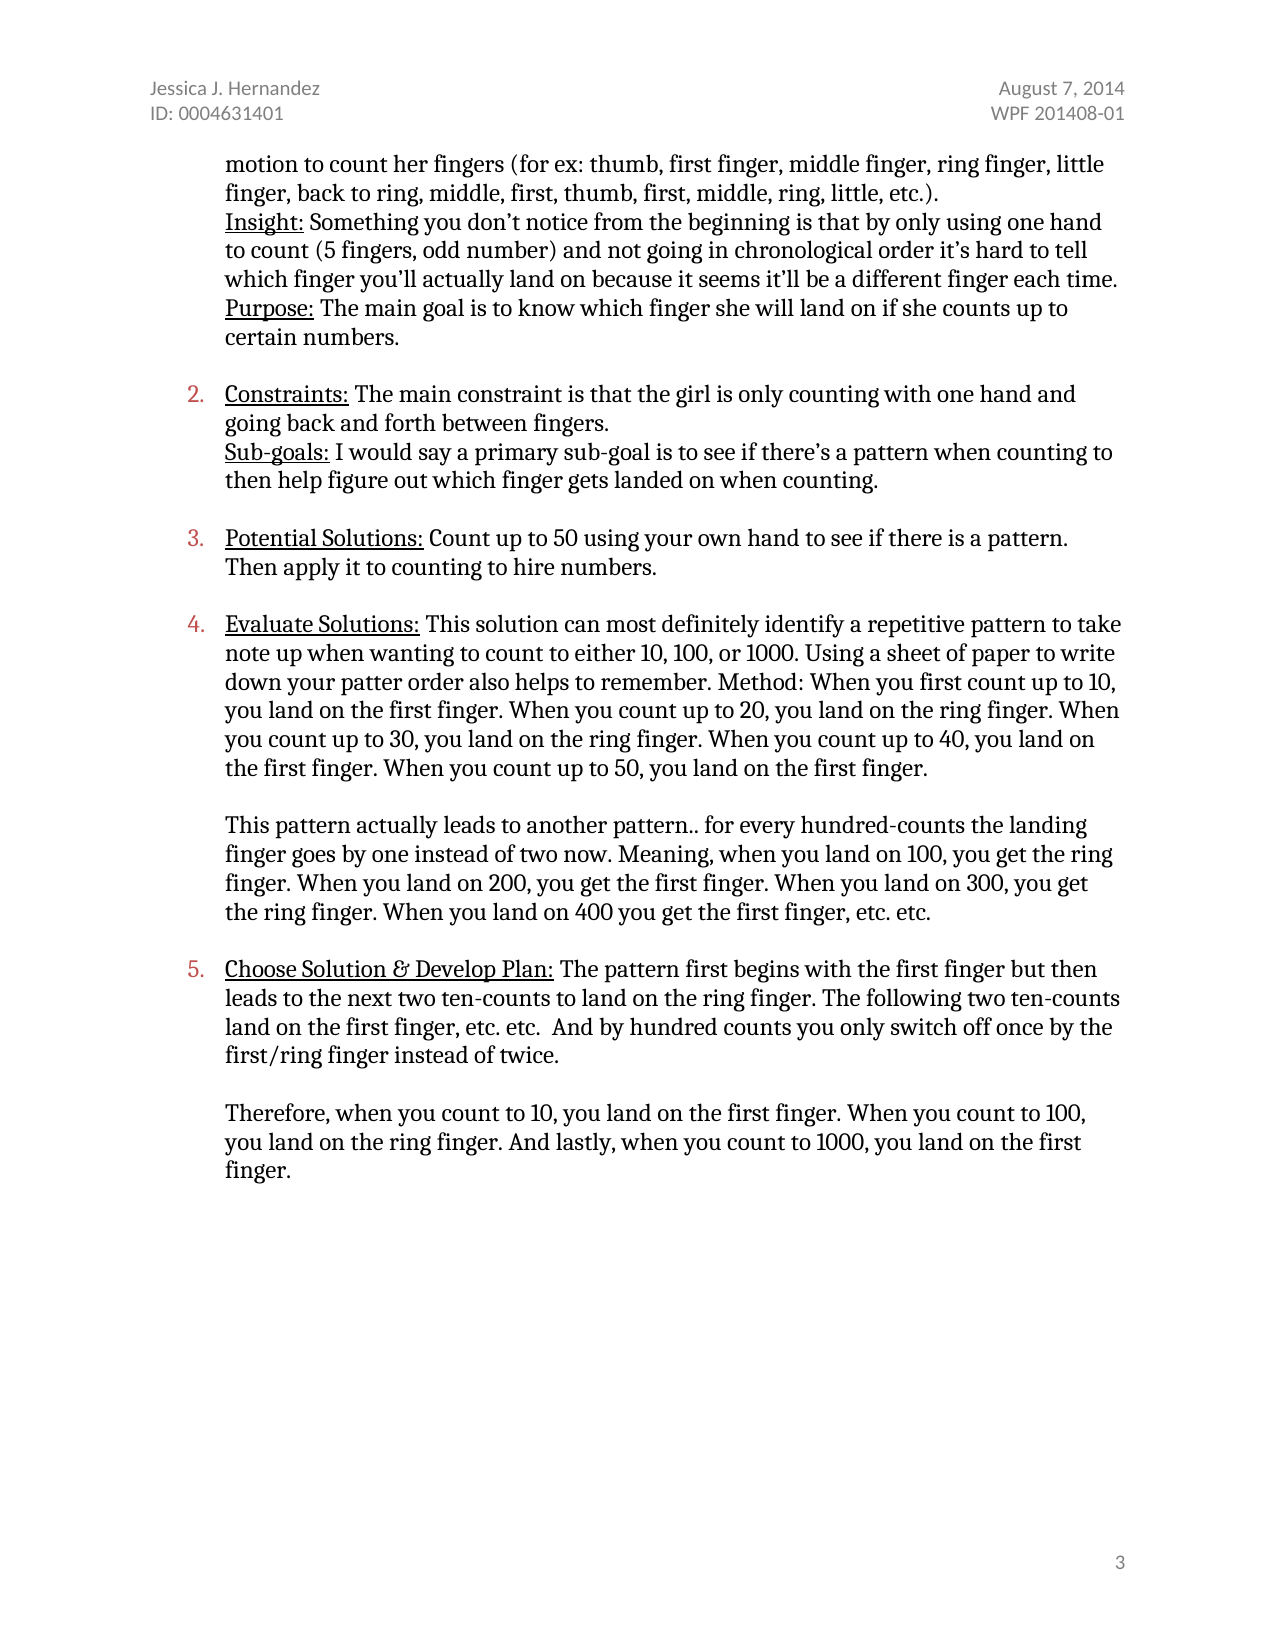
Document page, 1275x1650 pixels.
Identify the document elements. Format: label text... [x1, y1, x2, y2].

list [187, 150, 1125, 380]
list Potential Solutions: Count up to 50 using your own hand to see if there is a pattern. Then apply it to counting to hire numbers. [187, 524, 1125, 610]
list Evaluate Solutions: This solution can most definitely identify a repetitive pattern to take note up when wanting to count to either 10, 100, or 1000. Using a sheet of paper to write down your patter order also helps to remember. Method: When you first count up to 10, you land on the first finger. When you count up to 20, you land on the ring finger. When you count up to 30, you land on the ring finger. When you count up to 40, you land on the first finger. When you count up to 50, you land on the first finger. This pattern actually leads to another pattern.. for every hundred-counts the landing finger goes by one instead of two now. Meaning, when you land on 100, you get the ring finger. When you land on 200, you get the first finger. When you land on 300, you get the ring finger. When you land on 400 you get the first finger, etc. etc. [187, 610, 1125, 955]
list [187, 955, 1125, 1185]
list Constraints: The main constraint is that the girl is only counting with one hand and going back and forth between fingers. Sub-goals: I would say a primary sub-goal is to see if there’s a pattern when counting to then help figure out which finger gets landed on when counting. [187, 380, 1125, 524]
